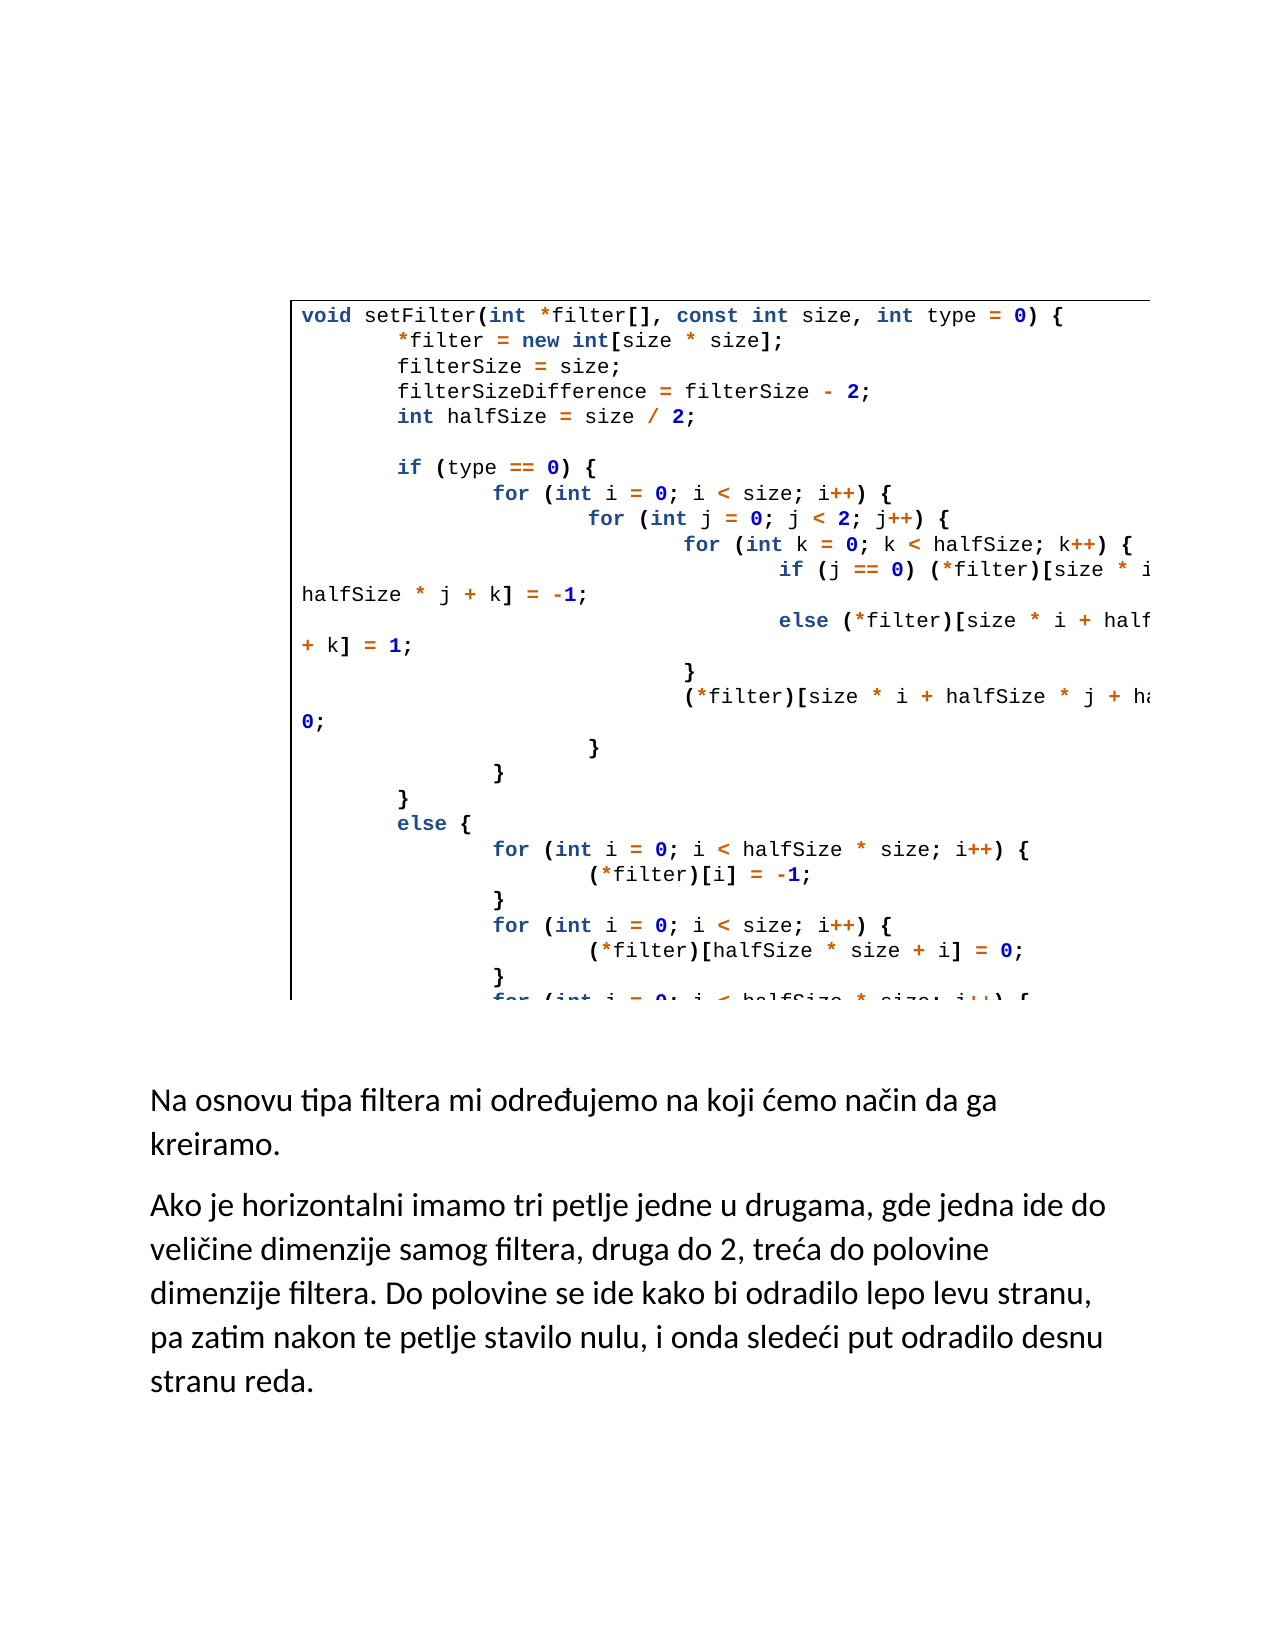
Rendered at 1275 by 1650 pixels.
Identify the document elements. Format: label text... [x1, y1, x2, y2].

text Na osnovu tipa filtera mi određujemo na koji ćemo način da ga kreiramo. [150, 1079, 1125, 1164]
text Ako je horizontalni imamo tri petlje jedne u drugama, gde jedna ide do veličine dimenzije samog filtera, druga do 2, treća do polovine dimenzije filtera. Do polovine se ide kako bi odradilo lepo levu stranu, pa zatim nakon te petlje stavilo nulu, i onda sledeći put odradilo desnu stranu reda. [150, 1184, 1125, 1401]
